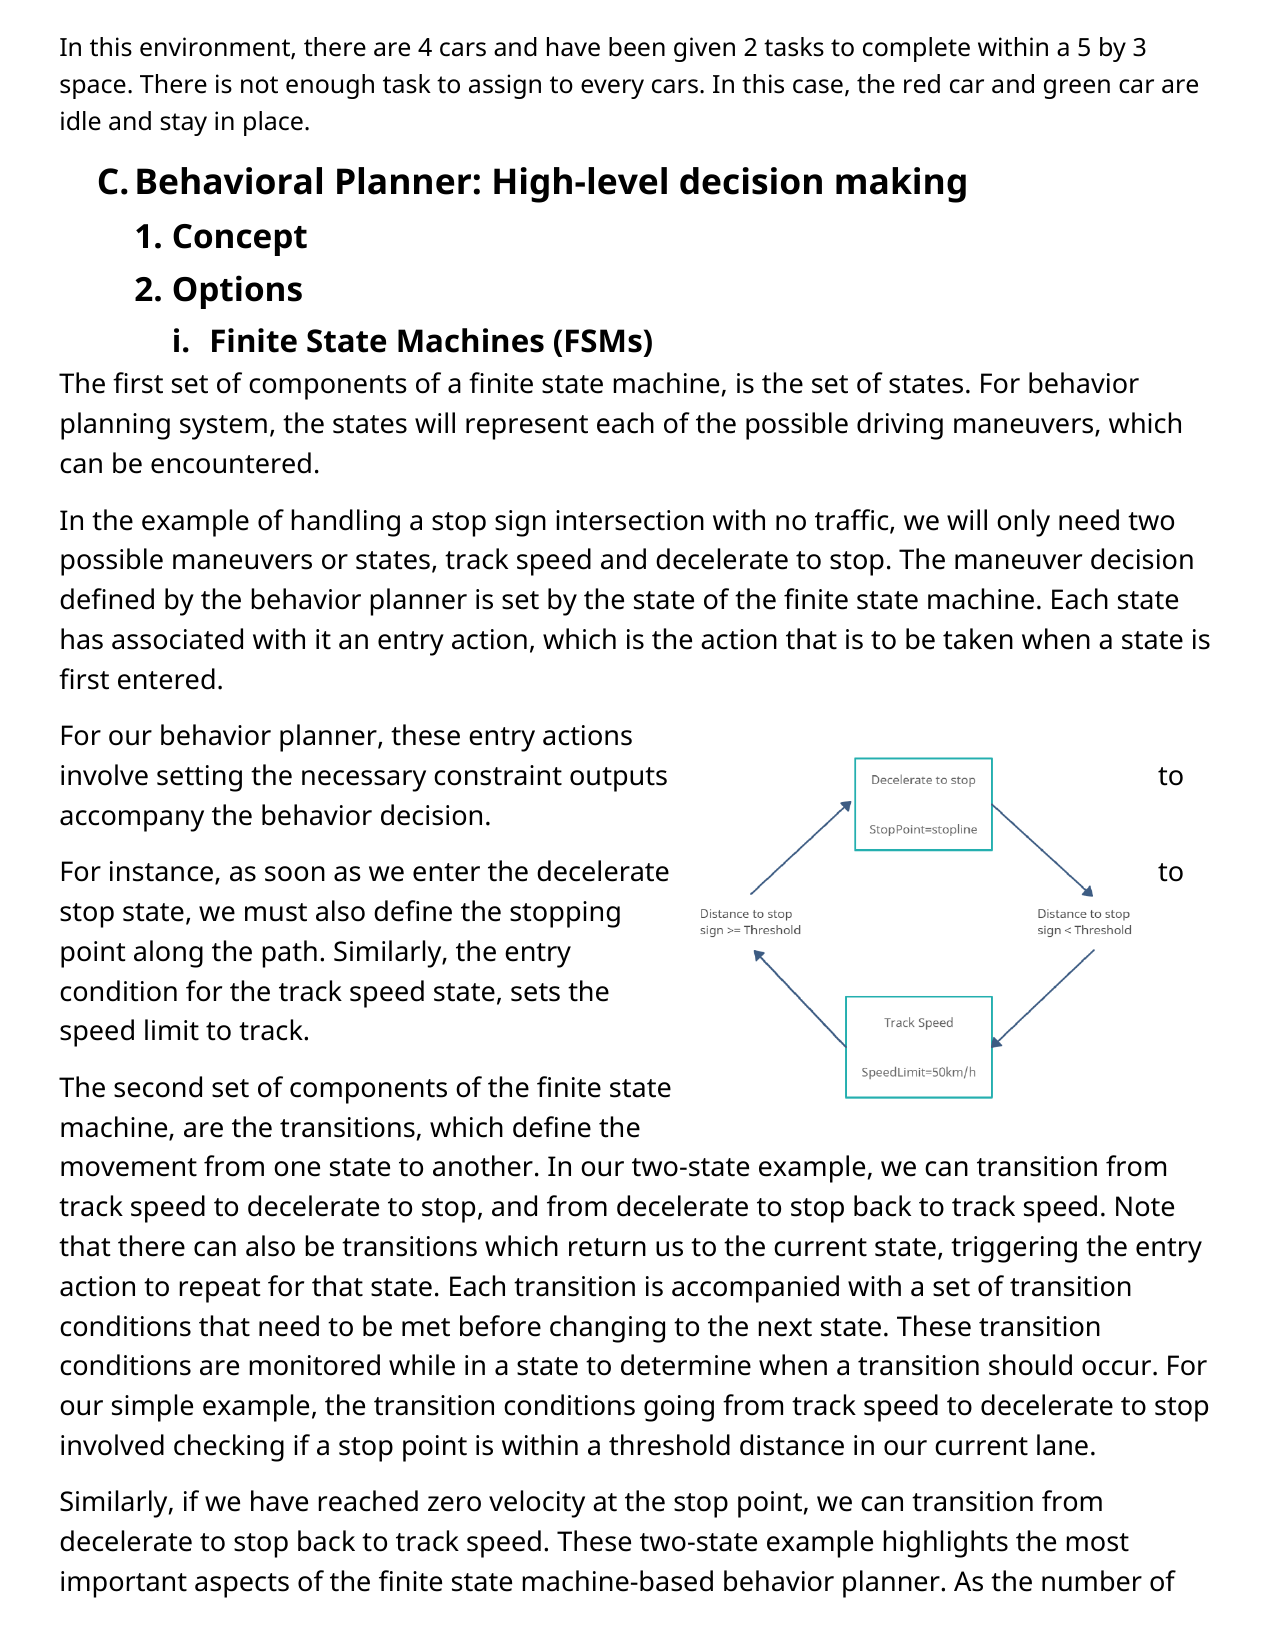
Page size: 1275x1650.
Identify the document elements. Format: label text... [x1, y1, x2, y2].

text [59, 1483, 1216, 1599]
text The first set of components of a finite state machine, is the set of states. For behavior planning system, the states will represent each of the possible driving maneuvers, which can be encountered. [59, 365, 1216, 481]
picture [695, 738, 1139, 1108]
text For our behavior planner, these entry actions involve setting the necessary constraint outputs to accompany the behavior decision. [59, 717, 1216, 833]
subtitle Behavioral Planner: High-level decision making [97, 157, 1216, 205]
text In the example of handling a stop sign intersection with no traffic, we will only need two possible maneuvers or states, track speed and decelerate to stop. The maneuver decision defined by the behavior planner is set by the state of the finite state machine. Each state has associated with it an entry action, which is the action that is to be taken when a state is first entered. [59, 501, 1216, 697]
subtitle Options [134, 266, 1216, 311]
text For instance, as soon as we enter the decelerate to stop state, we must also define the stopping point along the path. Similarly, the entry condition for the track speed state, sets the speed limit to track. [1139, 853, 1216, 1049]
text The second set of components of the finite state machine, are the transitions, which define the movement from one state to another. In our two-state example, we can transition from track speed to decelerate to stop, and from decelerate to stop back to track speed. Note that there can also be transitions which return us to the current state, triggering the entry action to repeat for that state. Each transition is accompanied with a set of transition conditions that need to be met before changing to the next state. These transition conditions are monitored while in a state to determine when a transition should occur. For our simple example, the transition conditions going from track speed to decelerate to stop involved checking if a stop point is within a threshold distance in our current lane. [59, 1068, 1216, 1463]
subtitle Finite State Machines (FSMs) [172, 319, 1216, 362]
text For instance, as soon as we enter the decelerate to stop state, we must also define the stopping point along the path. Similarly, the entry condition for the track speed state, sets the speed limit to track. [59, 853, 695, 1049]
subtitle Concept [134, 213, 1216, 258]
text In this environment, there are 4 cars and have been given 2 tasks to complete within a 5 by 3 space. There is not enough task to assign to every cars. In this case, the red car and green car are idle and stay in place. [59, 29, 1216, 137]
